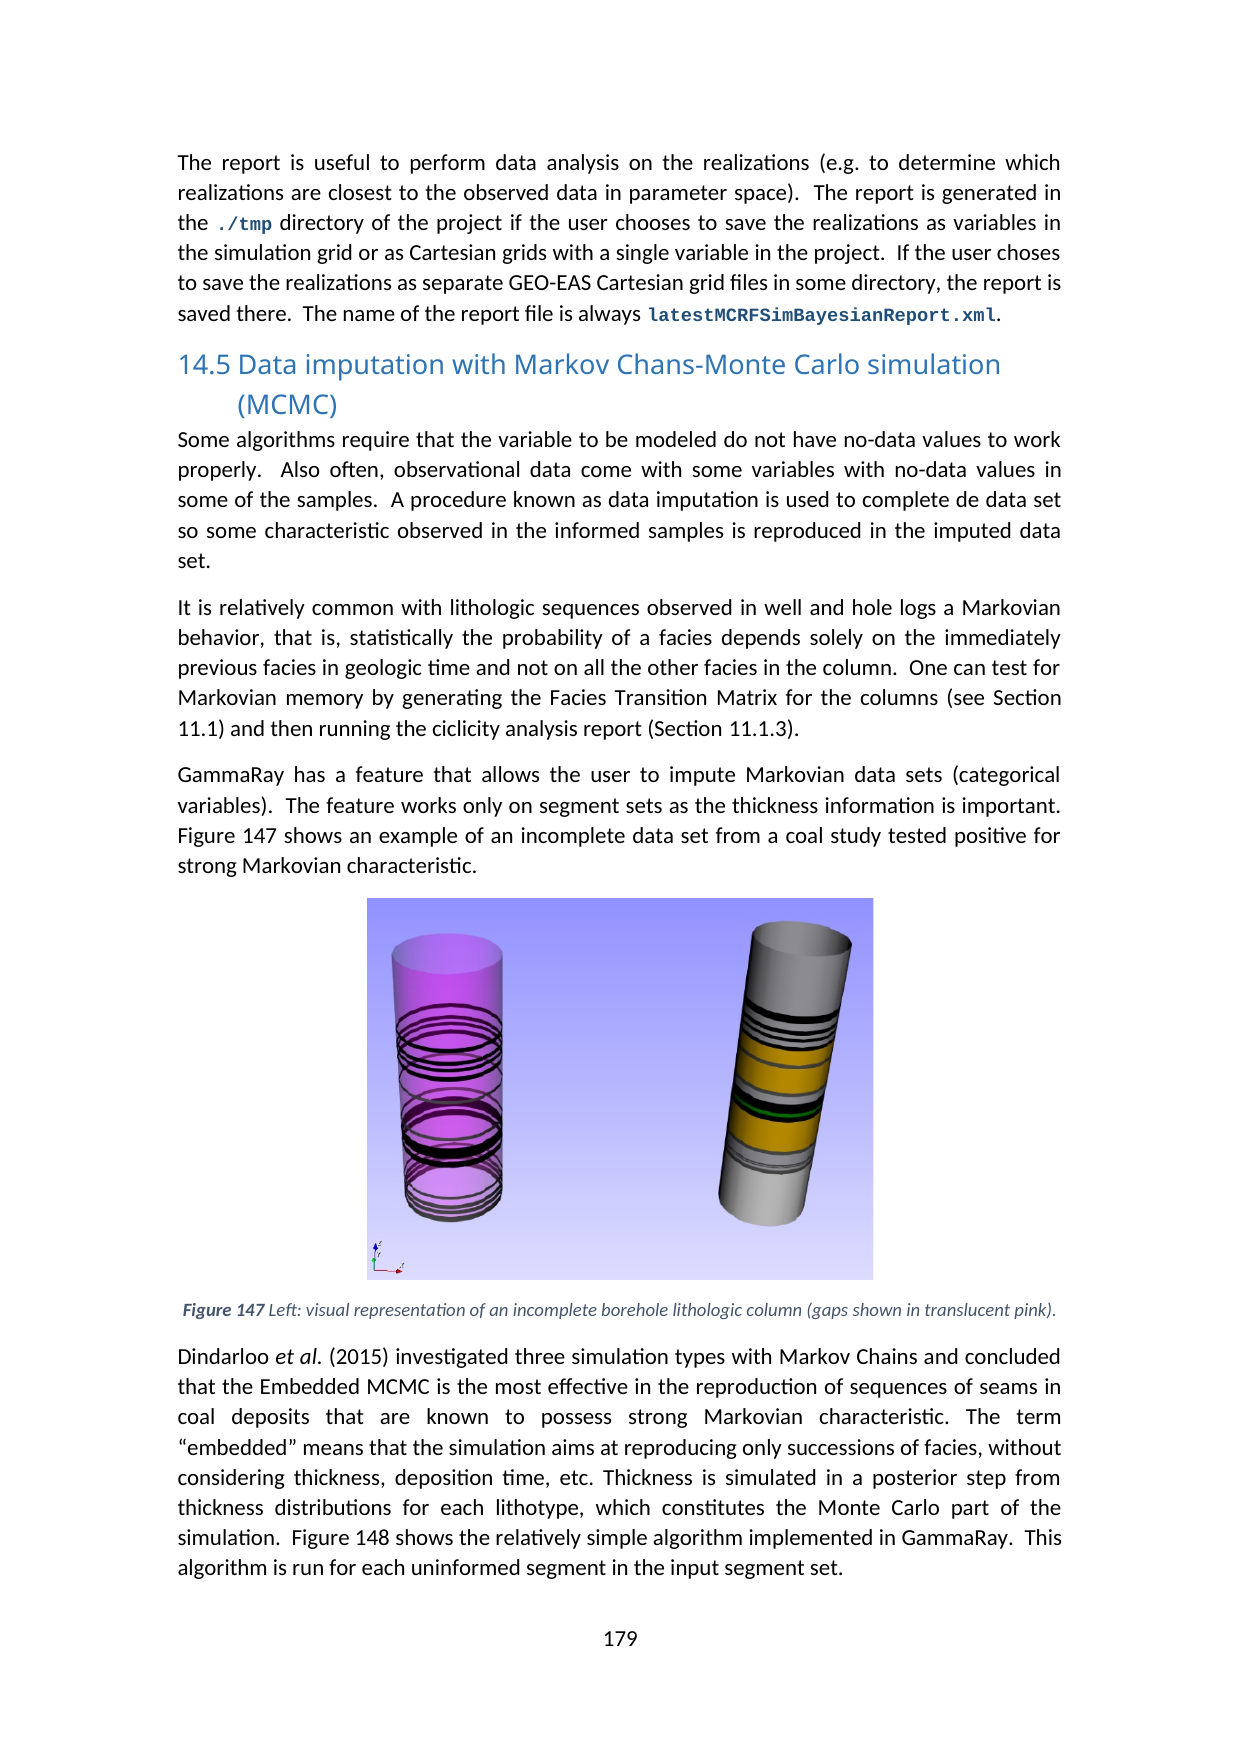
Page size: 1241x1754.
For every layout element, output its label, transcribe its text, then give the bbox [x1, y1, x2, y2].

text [177, 148, 1063, 327]
text It is relatively common with lithologic sequences observed in well and hole logs a Markovian behavior, that is, statistically the probability of a facies depends solely on the immediately previous facies in geologic time and not on all the other facies in the column. One can test for Markovian memory by generating the Facies Transition Matrix for the columns (see Section 11.1) and then running the ciclicity analysis report (Section 11.1.3). [177, 593, 1063, 742]
text GammaRay has a feature that allows the user to impute Markovian data sets (categorical variables). The feature works only on segment sets as the thickness information is important. Figure 147 shows an example of an incomplete data set from a coal study tested positive for strong Markovian characteristic. [177, 761, 1063, 879]
text Dindarloo et al. (2015) investigated three simulation types with Markov Chains and concluded that the Embedded MCMC is the most effective in the reproduction of sequences of seams in coal deposits that are known to possess strong Markovian characteristic. The term “embedded” means that the simulation aims at reproducing only successions of facies, without considering thickness, deposition time, etc. Thickness is simulated in a posterior step from thickness distributions for each lithotype, which constitutes the Monte Carlo part of the simulation. Figure 148 shows the relatively simple algorithm implemented in GammaRay. This algorithm is run for each uninformed segment in the input segment set. [177, 1342, 1063, 1582]
subtitle Data imputation with Markov Chans-Monte Carlo simulation (MCMC) [177, 346, 1063, 422]
text Figure 147 Left: visual representation of an incomplete borehole lithologic column (gaps shown in translucent pink). [177, 1298, 1063, 1321]
picture [367, 898, 874, 1280]
text Some algorithms require that the variable to be modeled do not have no-data values to work properly. Also often, observational data come with some variables with no-data values in some of the samples. A procedure known as data imputation is used to complete de data set so some characteristic observed in the informed samples is reproduced in the imputed data set. [177, 425, 1063, 574]
